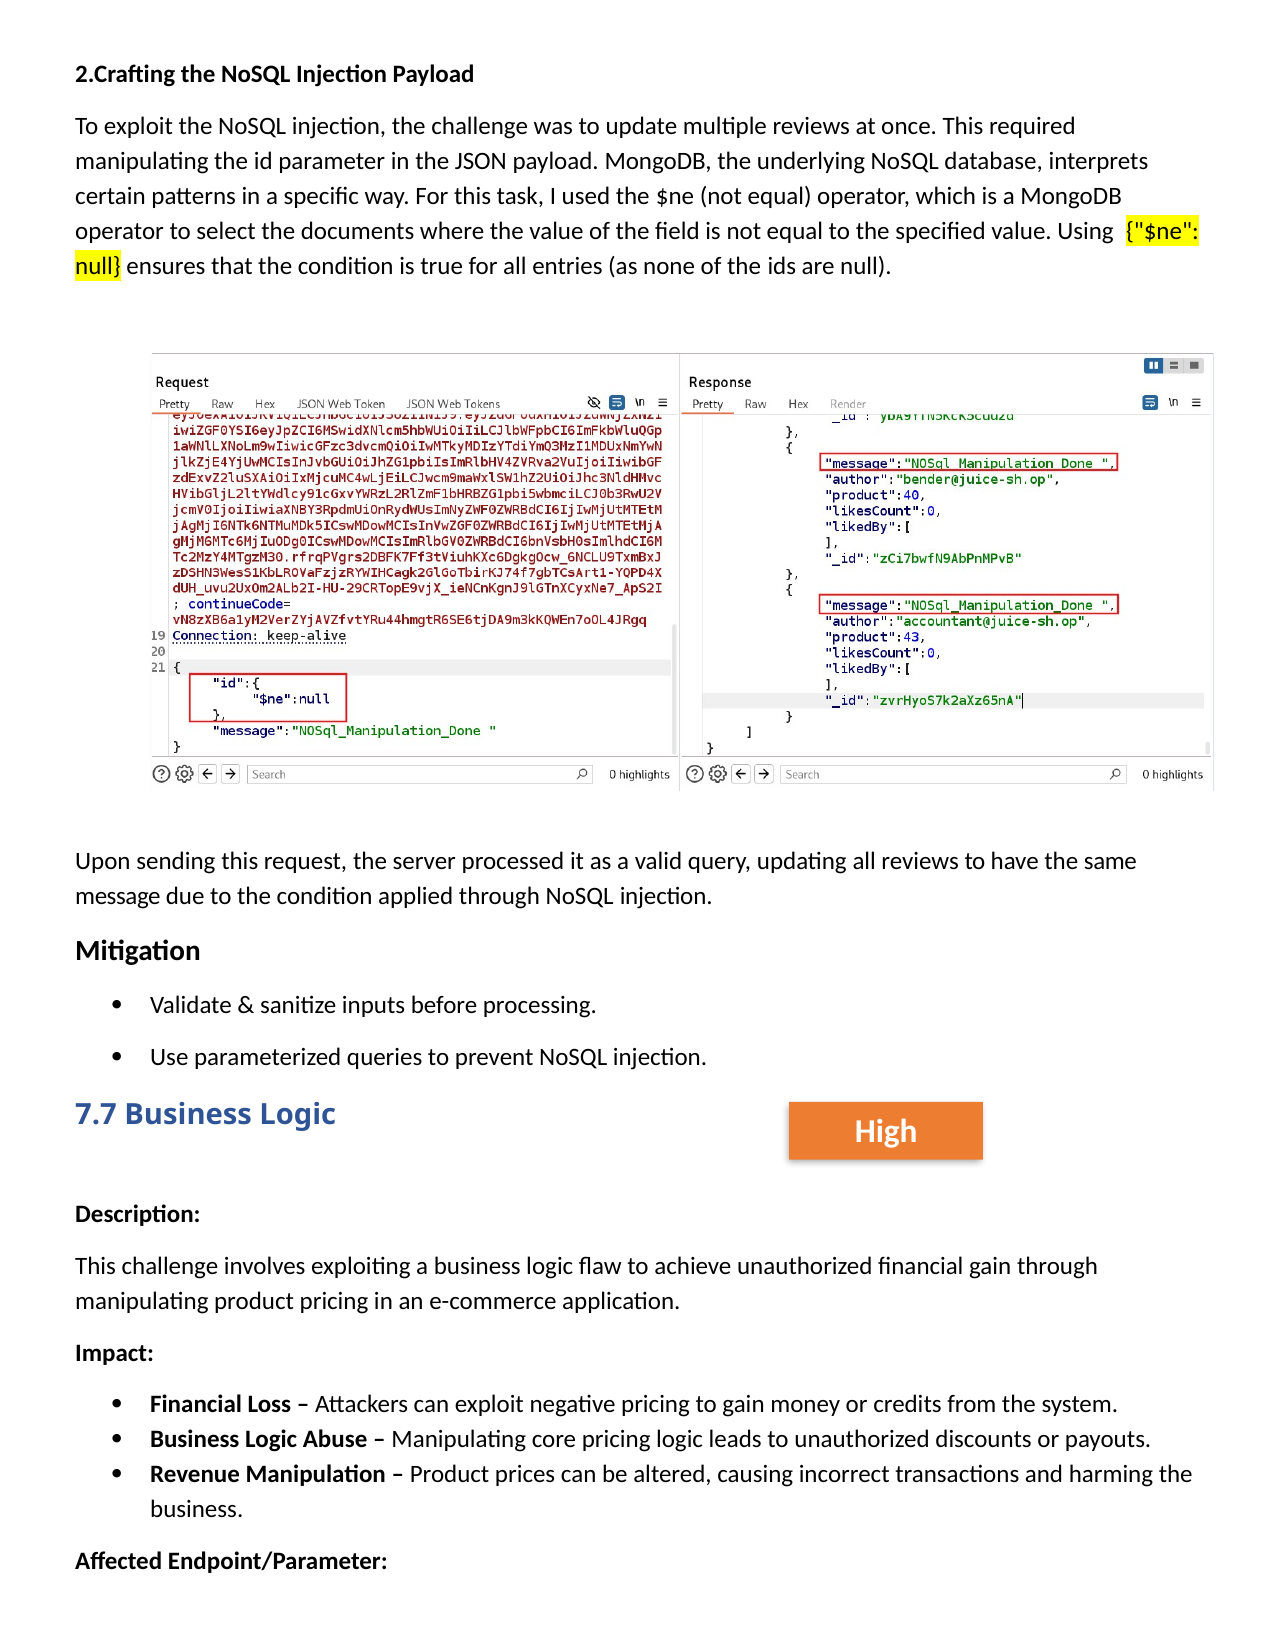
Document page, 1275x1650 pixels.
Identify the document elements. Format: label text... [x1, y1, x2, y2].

list Use parameterized queries to prevent NoSQL injection. [112, 1041, 1200, 1072]
text This challenge involves exploiting a business logic flaw to achieve unauthorized financial gain through manipulating product pricing in an e-commerce application. [75, 1250, 1200, 1316]
text Description: [75, 1199, 1200, 1229]
list Revenue Manipulation – Product prices can be altered, causing incorrect transactions and harming the business. [112, 1459, 1200, 1524]
text 2.Crafting the NoSQL Injection Payload [75, 58, 1200, 89]
list Financial Loss – Attackers can exploit negative pricing to gain money or credits from the system. [112, 1389, 1200, 1419]
text Mitigation [75, 932, 1200, 968]
subtitle 7.7 Business Logic [75, 1093, 1200, 1133]
text To exploit the NoSQL injection, the challenge was to update multiple reviews at once. This required manipulating the id parameter in the JSON payload. MongoDB, the underlying NoSQL database, interprets certain patterns in a specific way. For this task, I used the $ne (not equal) operator, which is a MongoDB operator to select the documents where the value of the field is not equal to the specified value. Using {"$ne": null} ensures that the condition is true for all entries (as none of the ids are null). [75, 110, 1200, 281]
text Impact: [75, 1337, 1200, 1367]
list Business Logic Abuse – Manipulating core pricing logic leads to unauthorized discounts or payouts. [112, 1424, 1200, 1454]
text Upon sending this request, the server processed it as a valid query, updating all reviews to have the same message due to the condition applied through NoSQL injection. [75, 845, 1200, 911]
text Affected Endpoint/Parameter: [75, 1545, 1200, 1576]
list Validate & sanitize inputs before processing. [112, 990, 1200, 1020]
picture [150, 353, 1216, 791]
